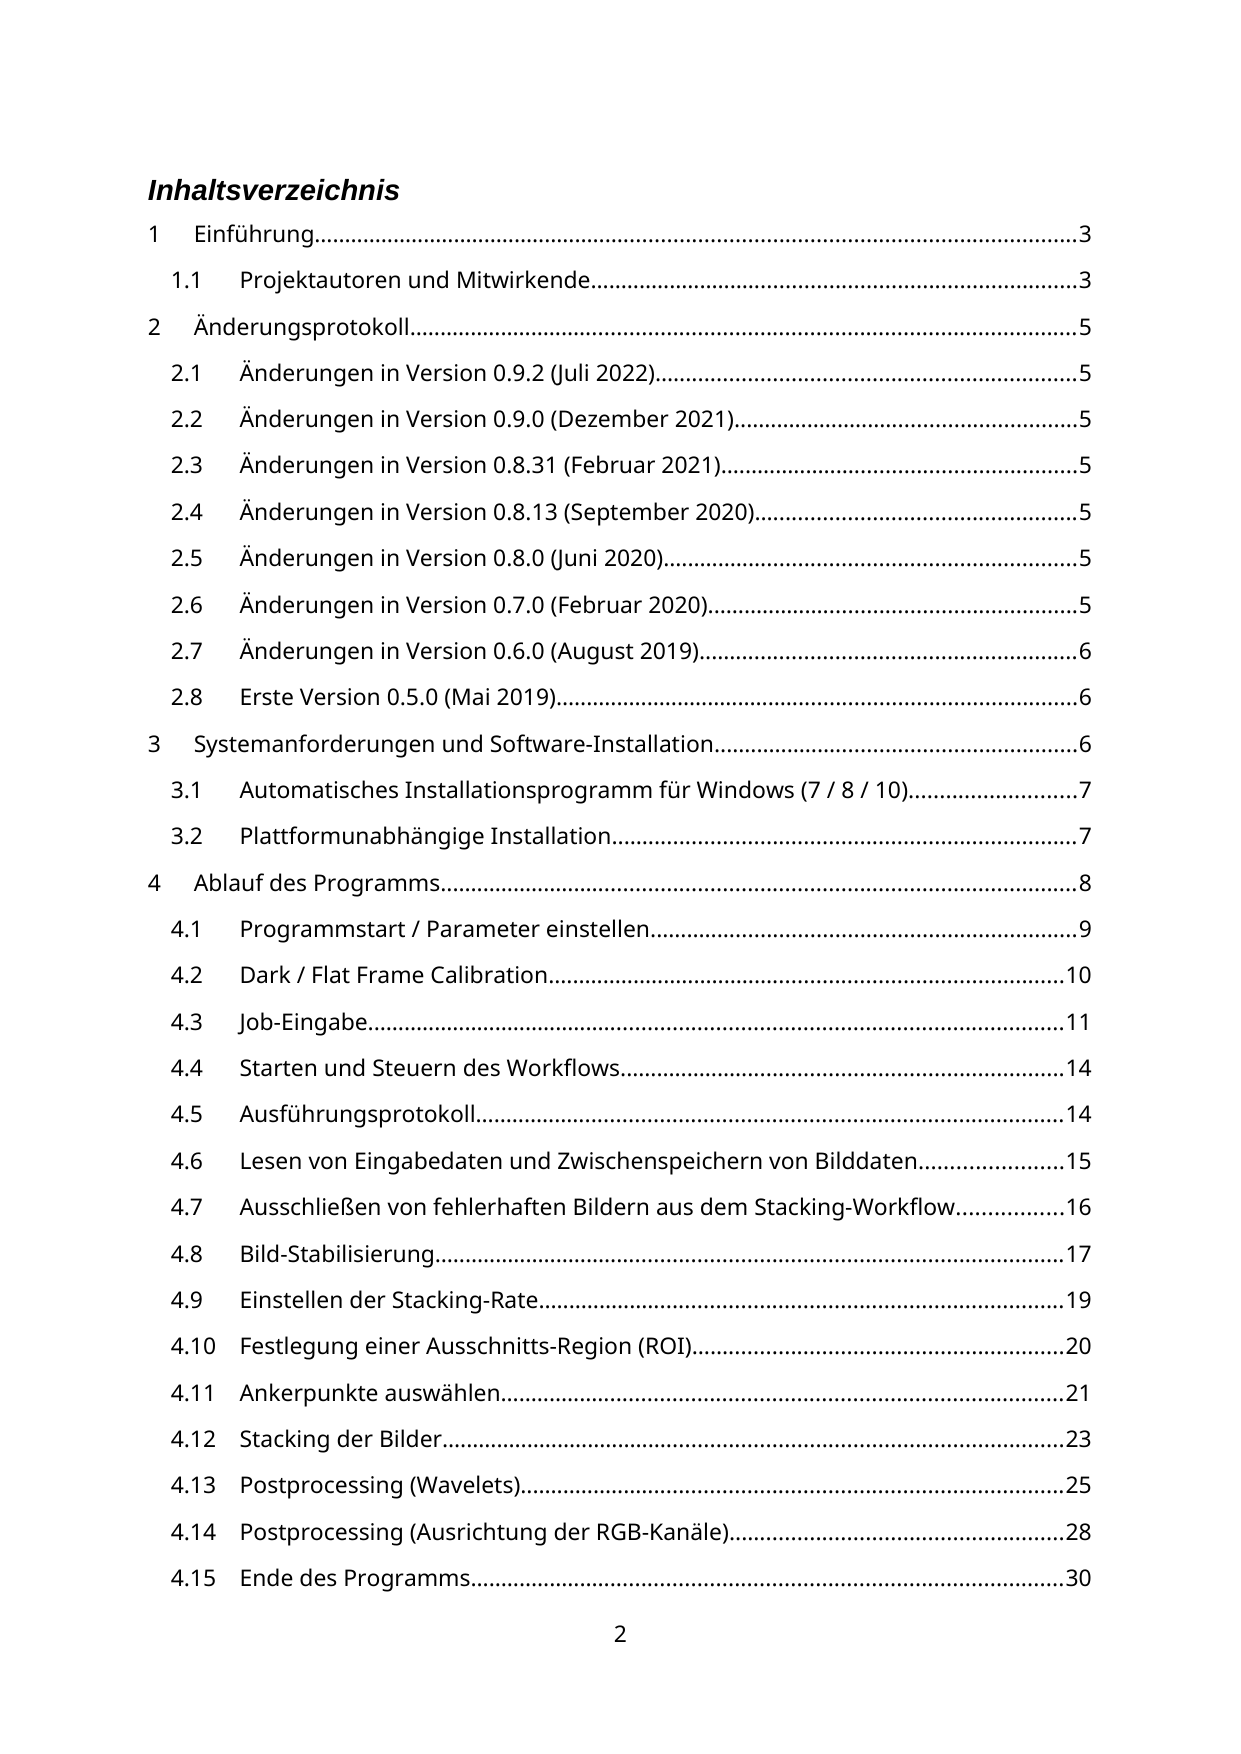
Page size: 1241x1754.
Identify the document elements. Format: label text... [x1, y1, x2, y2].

text 2.2 Änderungen in Version 0.9.0 (Dezember 2021) 5 [171, 403, 1093, 434]
subtitle Inhaltsverzeichnis [148, 173, 1093, 206]
text 4.7 Ausschließen von fehlerhaften Bildern aus dem Stacking-Workflow 16 [171, 1191, 1093, 1222]
text 4.3 Job-Eingabe 11 [171, 1006, 1093, 1037]
text 4.4 Starten und Steuern des Workflows 14 [171, 1052, 1093, 1083]
text 2.1 Änderungen in Version 0.9.2 (Juli 2022) 5 [171, 357, 1093, 388]
text 2.3 Änderungen in Version 0.8.31 (Februar 2021) 5 [171, 449, 1093, 481]
text 3.1 Automatisches Installationsprogramm für Windows (7 / 8 / 10) 7 [171, 774, 1093, 805]
text 2.5 Änderungen in Version 0.8.0 (Juni 2020) 5 [171, 542, 1093, 573]
text 4.12 Stacking der Bilder 23 [171, 1423, 1093, 1454]
text 1.1 Projektautoren und Mitwirkende 3 [171, 264, 1093, 295]
text 4.8 Bild-Stabilisierung 17 [171, 1237, 1093, 1269]
text 3.2 Plattformunabhängige Installation 7 [171, 820, 1093, 852]
text 4.5 Ausführungsprotokoll 14 [171, 1098, 1093, 1130]
text 4.15 Ende des Programms 30 [171, 1562, 1093, 1593]
text 4.14 Postprocessing (Ausrichtung der RGB-Kanäle) 28 [171, 1516, 1093, 1547]
text 2.8 Erste Version 0.5.0 (Mai 2019) 6 [171, 681, 1093, 712]
text 3 Systemanforderungen und Software-Installation 6 [148, 728, 1093, 759]
text 2 Änderungsprotokoll 5 [148, 310, 1093, 342]
text 4.1 Programmstart / Parameter einstellen 9 [171, 913, 1093, 944]
text 4.2 Dark / Flat Frame Calibration 10 [171, 959, 1093, 991]
text 4.11 Ankerpunkte auswählen 21 [171, 1377, 1093, 1408]
text 2.6 Änderungen in Version 0.7.0 (Februar 2020) 5 [171, 588, 1093, 620]
text 4.9 Einstellen der Stacking-Rate 19 [171, 1284, 1093, 1315]
text 4 Ablauf des Programms 8 [148, 867, 1093, 898]
text 4.10 Festlegung einer Ausschnitts-Region (ROI) 20 [171, 1330, 1093, 1361]
text 1 Einführung 3 [148, 218, 1093, 249]
text 2.7 Änderungen in Version 0.6.0 (August 2019) 6 [171, 635, 1093, 666]
text 2.4 Änderungen in Version 0.8.13 (September 2020) 5 [171, 496, 1093, 527]
text 4.6 Lesen von Eingabedaten und Zwischenspeichern von Bilddaten 15 [171, 1145, 1093, 1176]
text 4.13 Postprocessing (Wavelets) 25 [171, 1469, 1093, 1501]
